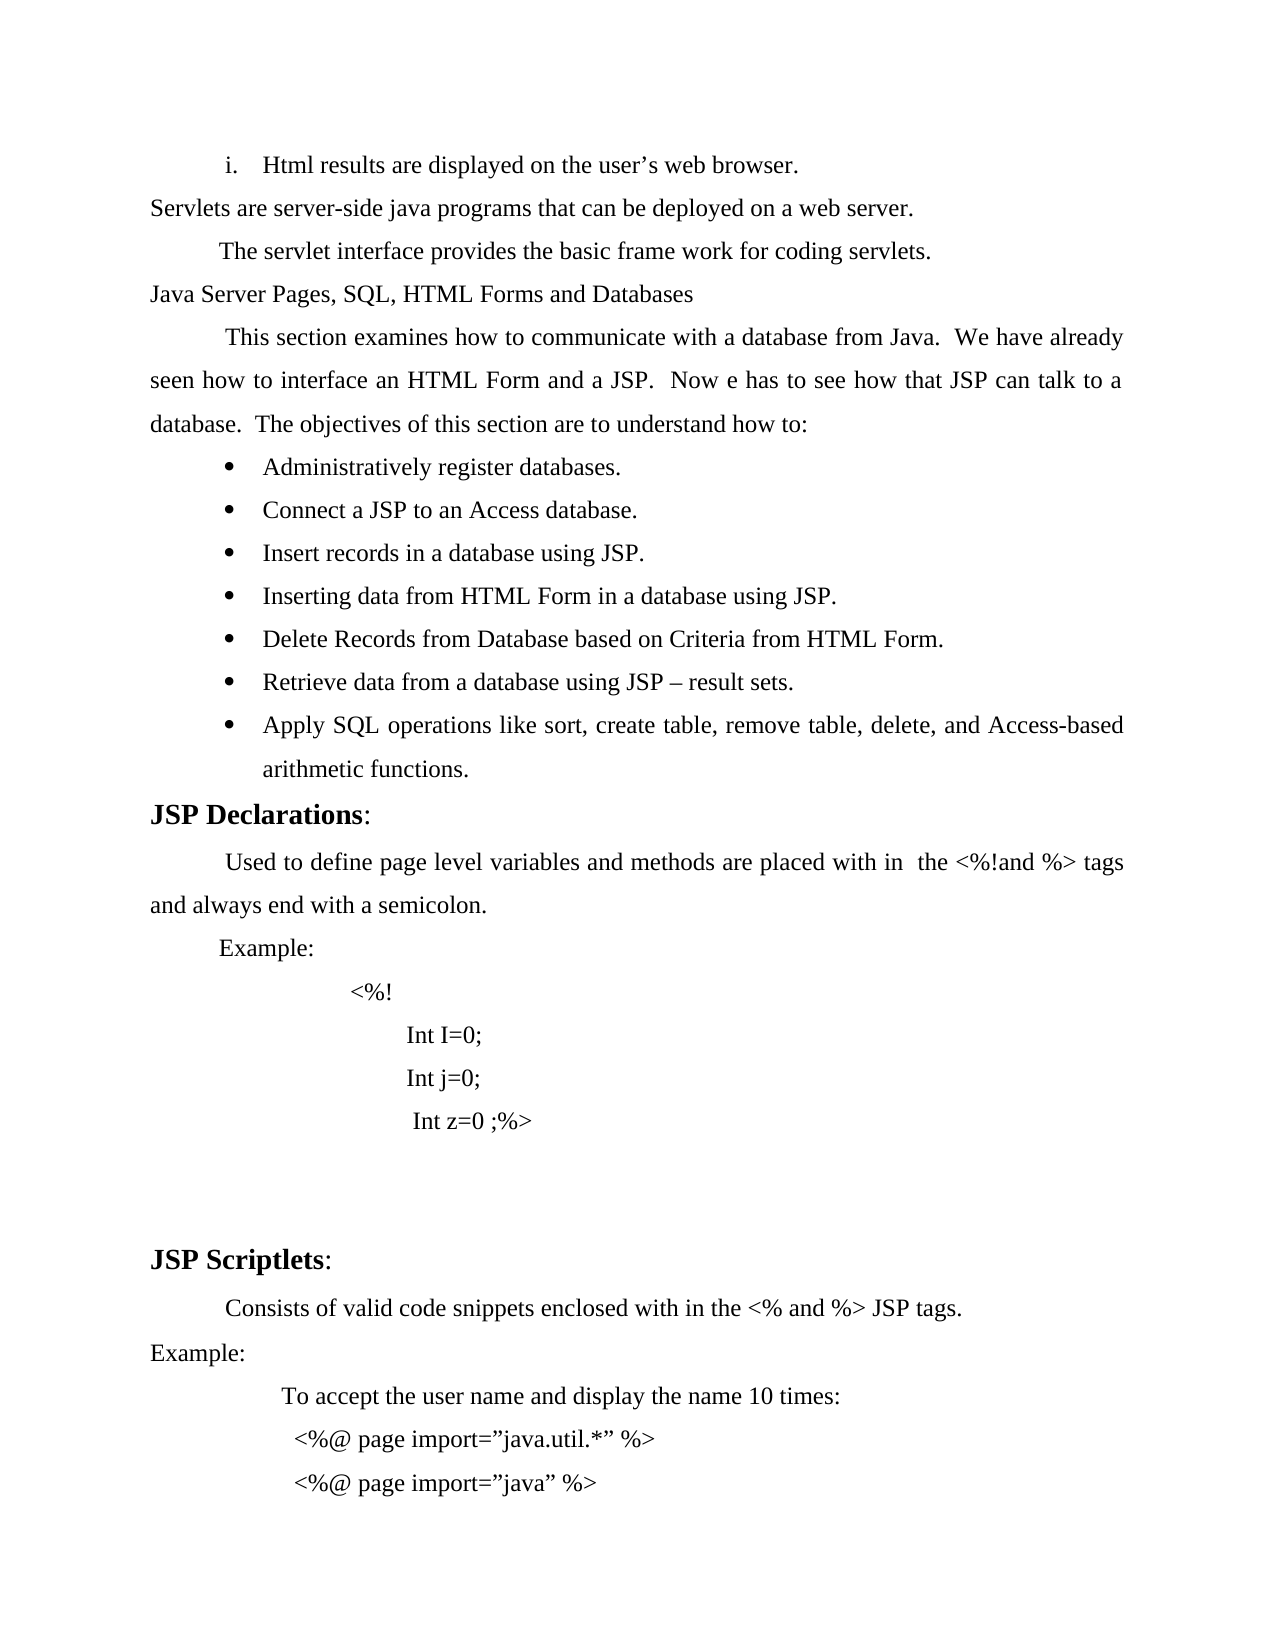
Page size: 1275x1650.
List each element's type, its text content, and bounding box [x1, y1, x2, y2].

text Int z=0 ;%> [150, 1106, 1125, 1135]
text JSP Scriptlets: [150, 1242, 1125, 1276]
text Used to define page level variables and methods are placed with in the <%!and %> tags and always end with a semicolon. [150, 847, 1125, 919]
text <%@ page import=”java” %> [150, 1468, 1125, 1496]
text Servlets are server-side java programs that can be deployed on a web server. [150, 193, 1125, 222]
list Insert records in a database using JSP. [225, 538, 1125, 567]
list Administratively register databases. [225, 452, 1125, 481]
list Retrieve data from a database using JSP – result sets. [225, 667, 1125, 696]
text The servlet interface provides the basic frame work for coding servlets. [150, 236, 1125, 265]
text <%! [150, 977, 1125, 1005]
list Html results are displayed on the user’s web browser. [225, 150, 1125, 179]
text JSP Declarations: [150, 797, 1125, 830]
list Delete Records from Database based on Criteria from HTML Form. [225, 624, 1125, 653]
text Int j=0; [150, 1063, 1125, 1092]
text Int I=0; [150, 1020, 1125, 1048]
list Inserting data from HTML Form in a database using JSP. [225, 581, 1125, 610]
text <%@ page import=”java.util.*” %> [150, 1424, 1125, 1453]
text To accept the user name and display the name 10 times: [150, 1381, 1125, 1410]
list Apply SQL operations like sort, create table, remove table, delete, and Access-based arithmetic functions. [225, 711, 1125, 782]
text Example: [150, 1338, 1125, 1367]
text Example: [150, 933, 1125, 962]
text This section examines how to communicate with a database from Java. We have already seen how to interface an HTML Form and a JSP. Now e has to see how that JSP can talk to a database. The objectives of this section are to understand how to: [150, 322, 1125, 437]
list Connect a JSP to an Access database. [225, 495, 1125, 524]
text Consists of valid code snippets enclosed with in the <% and %> JSP tags. [150, 1293, 1125, 1322]
text Java Server Pages, SQL, HTML Forms and Databases [150, 279, 1125, 308]
